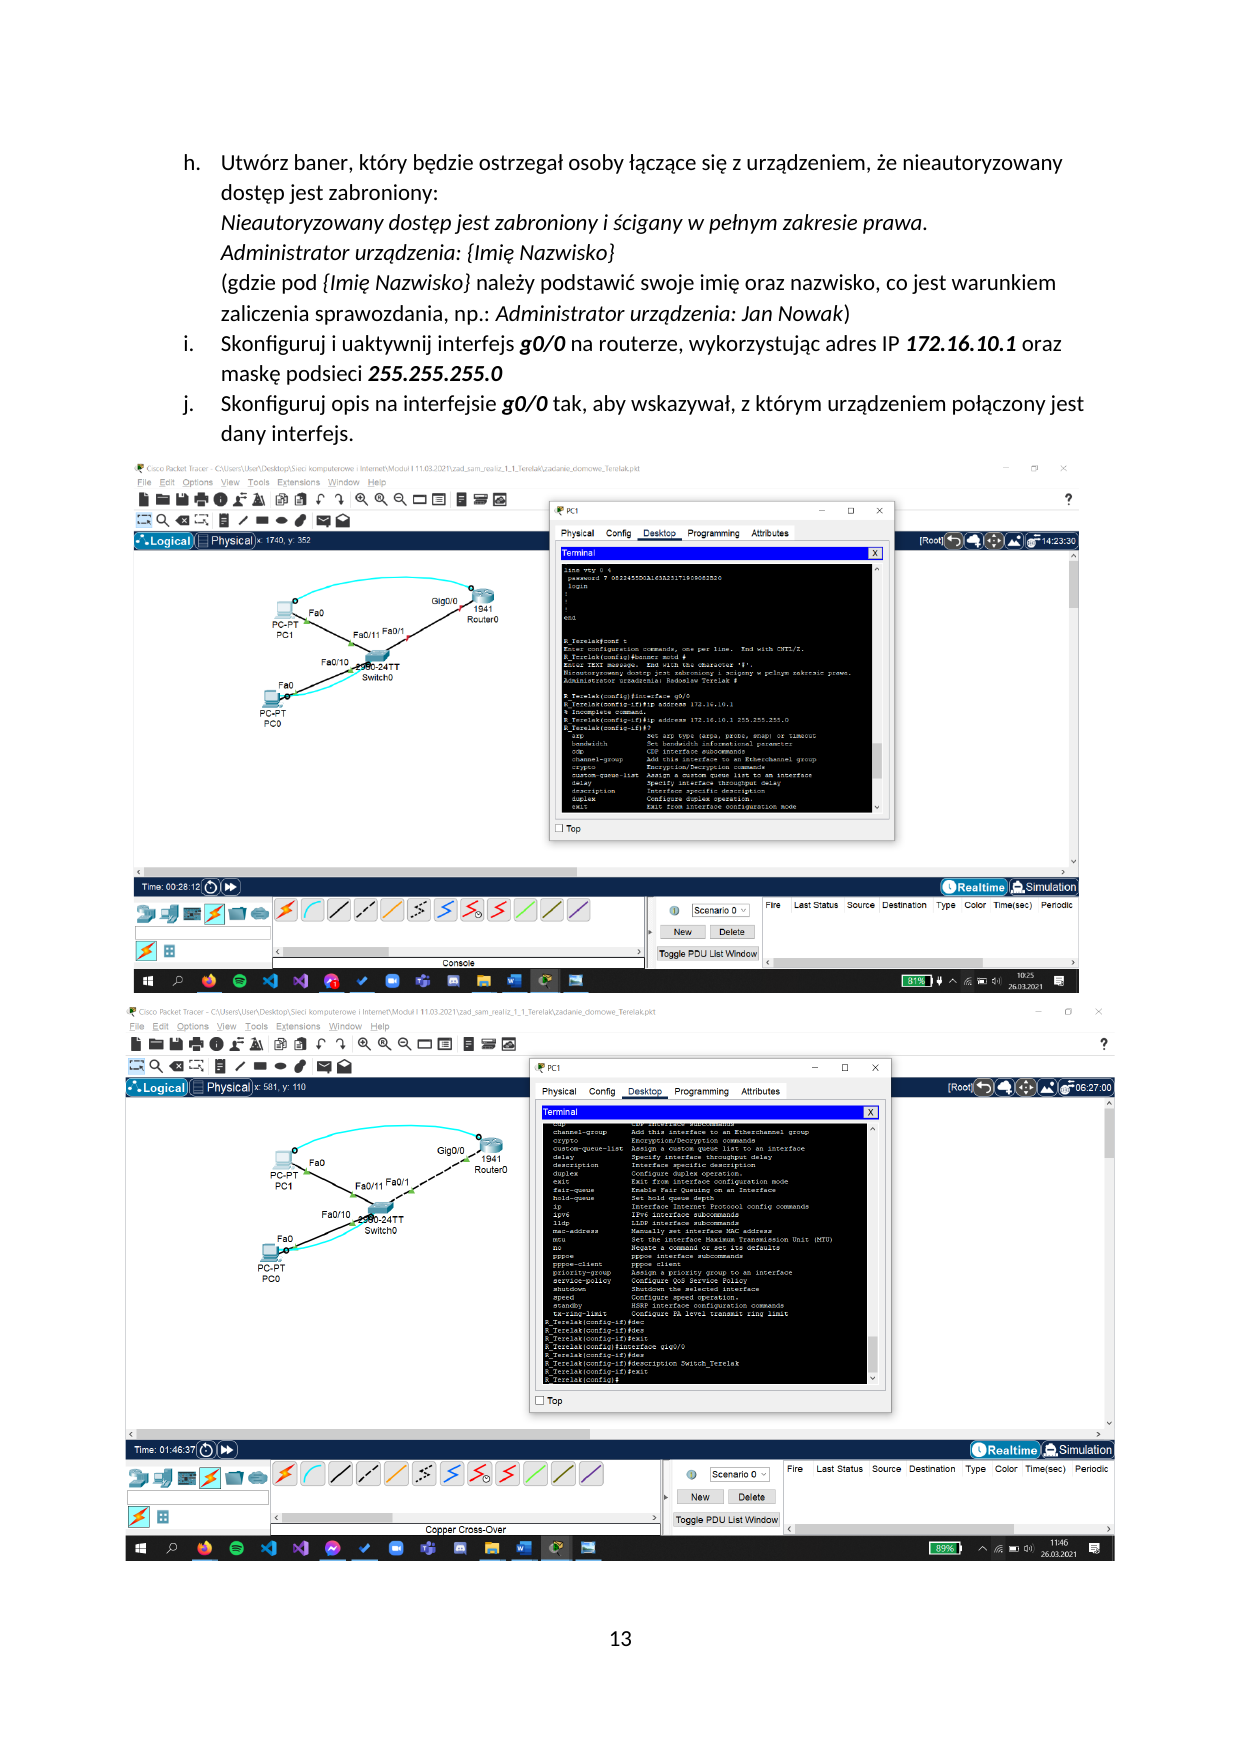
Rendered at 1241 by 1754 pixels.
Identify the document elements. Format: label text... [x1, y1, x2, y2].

picture [125, 1004, 1115, 1561]
picture [133, 461, 1079, 993]
list Skonfiguruj opis na interfejsie g0/0 tak, aby wskazywał, z którym urządzeniem połączony jest dany interfejs. [183, 389, 1093, 447]
list Skonfiguruj i uaktywnij interfejs g0/0 na routerze, wykorzystując adres IP 172.16.10.1 oraz maskę podsieci 255.255.255.0 [183, 329, 1093, 387]
list Utwórz baner, który będzie ostrzegał osoby łączące się z urządzeniem, że nieautoryzowany dostęp jest zabroniony: Nieautoryzowany dostęp jest zabroniony i ścigany w pełnym zakresie prawa. Administrator urządzenia: {Imię Nazwisko} (gdzie pod {Imię Nazwisko} należy podstawić swoje imię oraz nazwisko, co jest warunkiem zaliczenia sprawozdania, np.: Administrator urządzenia: Jan Nowak) [183, 148, 1093, 327]
